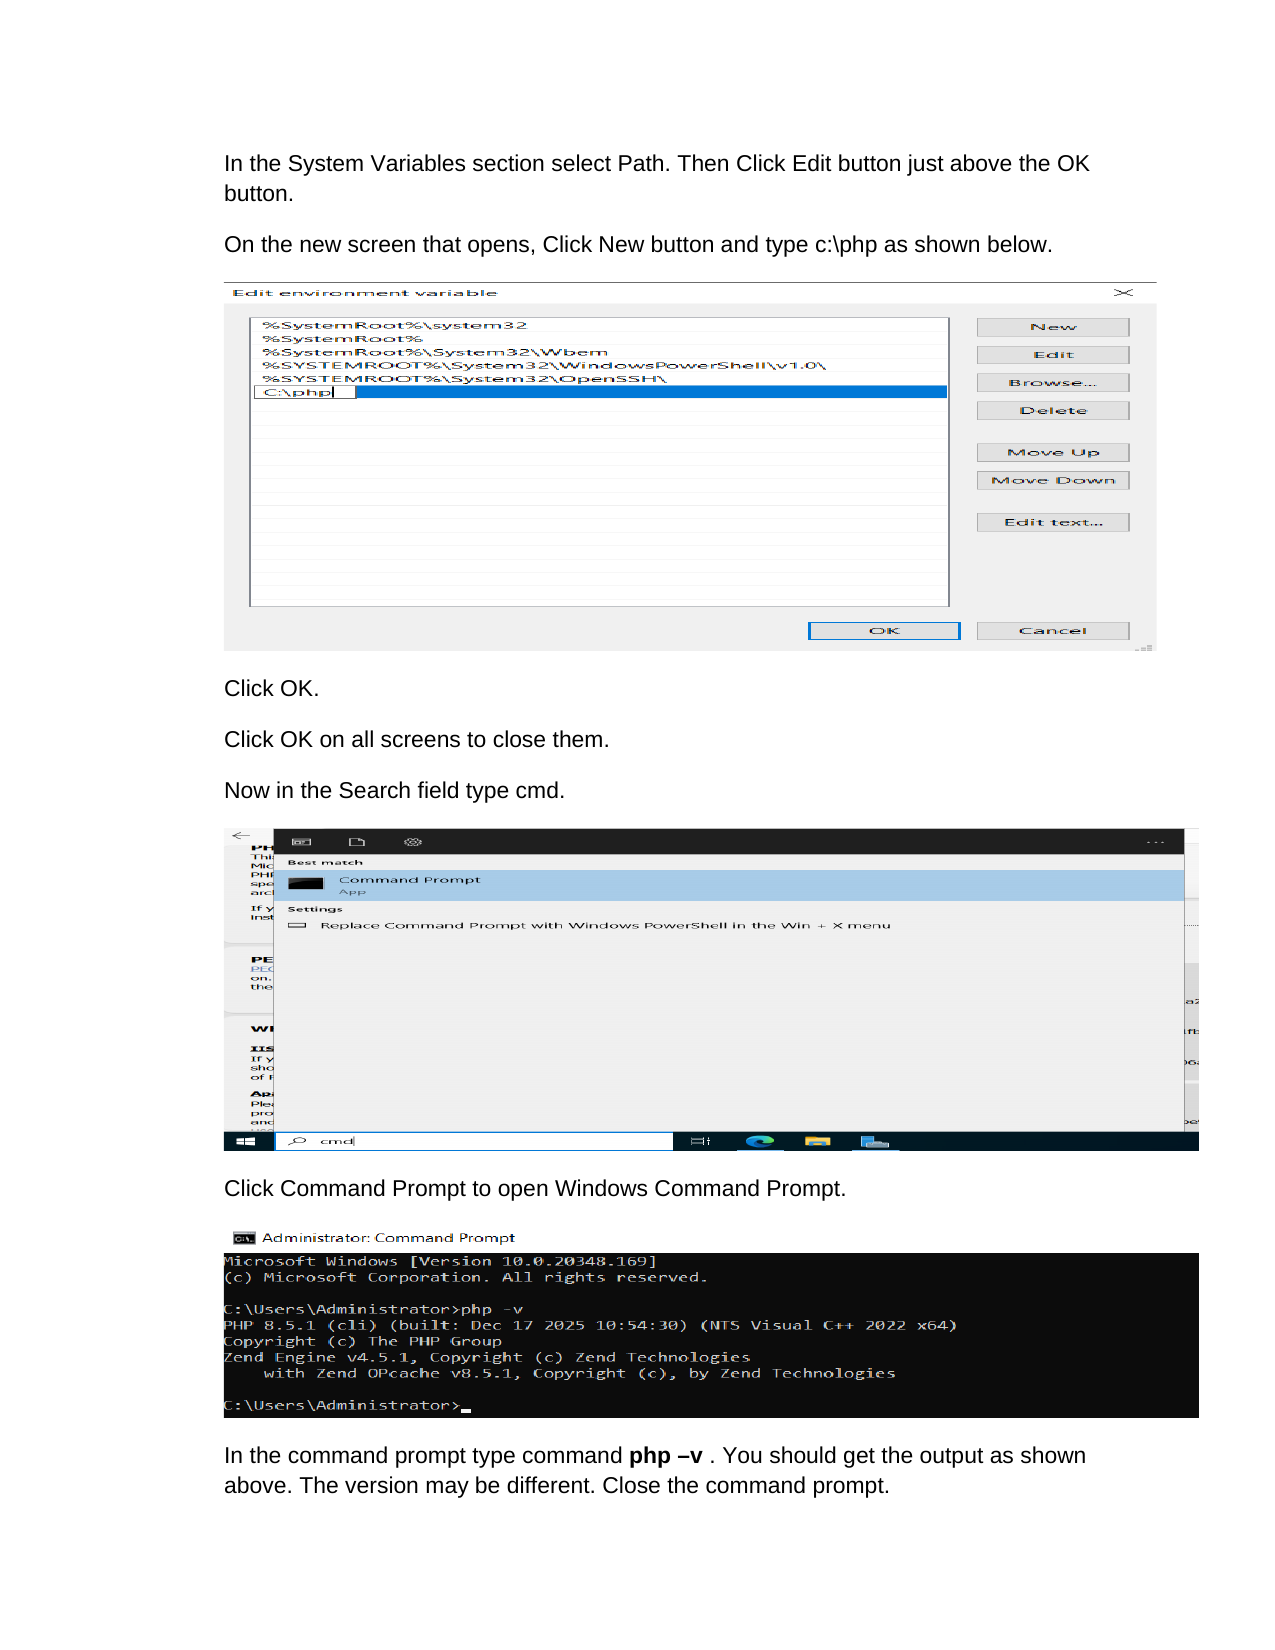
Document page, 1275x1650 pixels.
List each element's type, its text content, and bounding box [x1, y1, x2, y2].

picture [223, 282, 1157, 651]
text On the new screen that opens, Click New button and type c:\php as shown below. [224, 231, 1125, 258]
text In the System Variables section select Path. Then Click Edit button just above the OK button. [224, 150, 1125, 207]
text Click OK on all screens to close them. [224, 726, 1125, 753]
picture [223, 828, 1199, 1151]
text Click OK. [224, 675, 1125, 702]
text Now in the Search field type cmd. [224, 777, 1125, 804]
text Click Command Prompt to open Windows Command Prompt. [224, 1175, 1125, 1201]
picture [223, 1225, 1199, 1418]
text In the command prompt type command php –v . You should get the output as shown above. The version may be different. Close the command prompt. [224, 1442, 1125, 1498]
